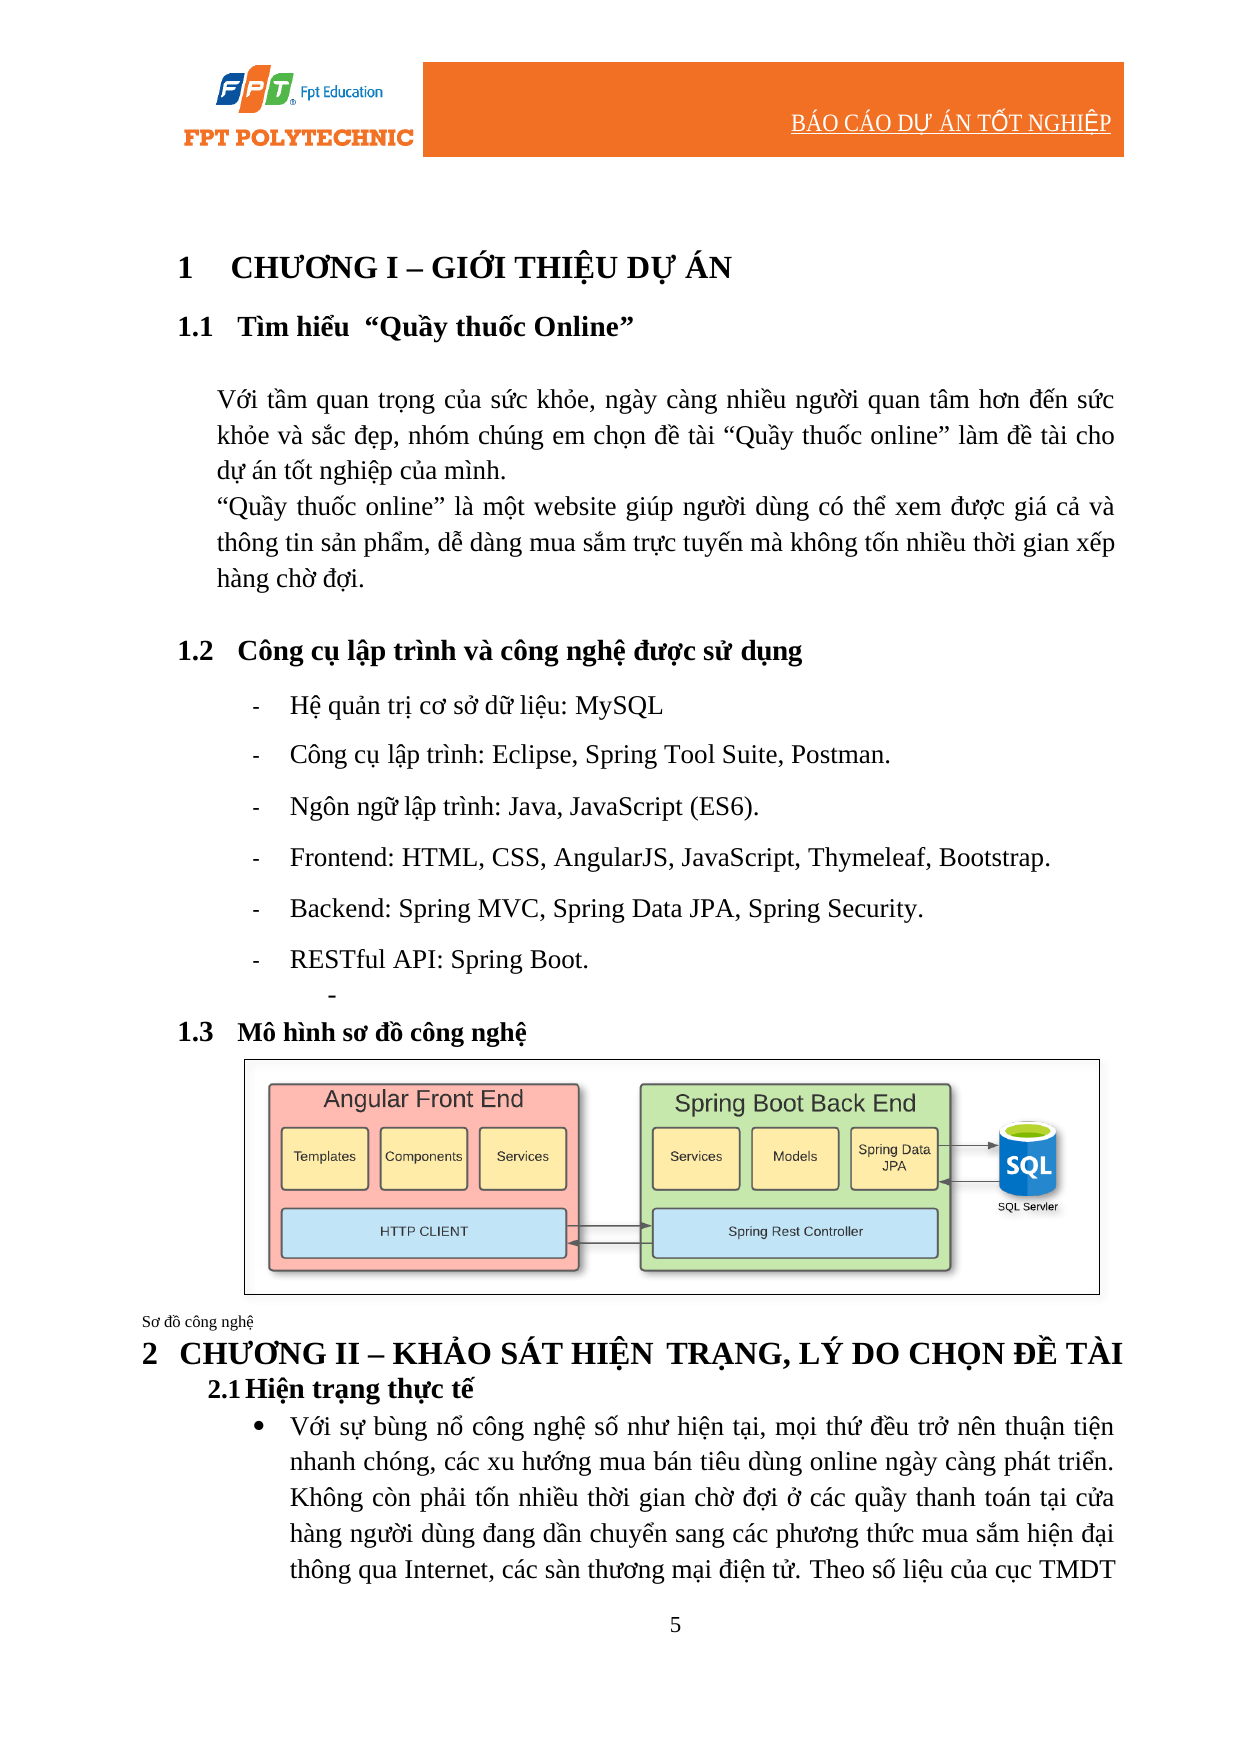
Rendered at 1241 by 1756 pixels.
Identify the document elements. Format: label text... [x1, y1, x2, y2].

text Với tầm quan trọng của sức khỏe, ngày càng nhiều người quan tâm hơn đến sức khỏe và sắc đẹp, nhóm chúng em chọn đề tài “Quầy thuốc online” làm đề tài cho dự án tốt nghiệp của mình. [217, 383, 1116, 486]
subtitle CHƯƠNG I – GIỚI THIỆU DỰ ÁN [177, 251, 1209, 286]
list Backend: Spring MVC, Spring Data JPA, Spring Security. [252, 892, 1209, 923]
subtitle CHƯƠNG II – KHẢO SÁT HIỆN TRẠNG, LÝ DO CHỌN ĐỀ TÀI [142, 1336, 1209, 1371]
list RESTful API: Spring Boot. [252, 943, 1209, 974]
list Ngôn ngữ lập trình: Java, JavaScript (ES6). [252, 789, 1209, 821]
subtitle Hiện trạng thực tế [207, 1371, 1209, 1405]
subtitle Công cụ lập trình và công nghệ được sử dụng [177, 633, 1209, 667]
text Sơ đồ công nghệ [142, 1312, 1209, 1331]
list Công cụ lập trình: Eclipse, Spring Tool Suite, Postman. [252, 738, 1209, 769]
picture [245, 1060, 1099, 1294]
subtitle Tìm hiểu “Quầy thuốc Online” [177, 309, 1209, 342]
text “Quầy thuốc online” là một website giúp người dùng có thể xem được giá cả và thông tin sản phẩm, dễ dàng mua sắm trực tuyến mà không tốn nhiều thời gian xếp hàng chờ đợi. [217, 490, 1116, 593]
list Frontend: HTML, CSS, AngularJS, JavaScript, Thymeleaf, Bootstrap. [252, 841, 1209, 872]
list Hệ quản trị cơ sở dữ liệu: MySQL [252, 689, 1209, 720]
picture [184, 65, 414, 146]
subtitle Mô hình sơ đồ công nghệ [177, 1014, 1209, 1048]
